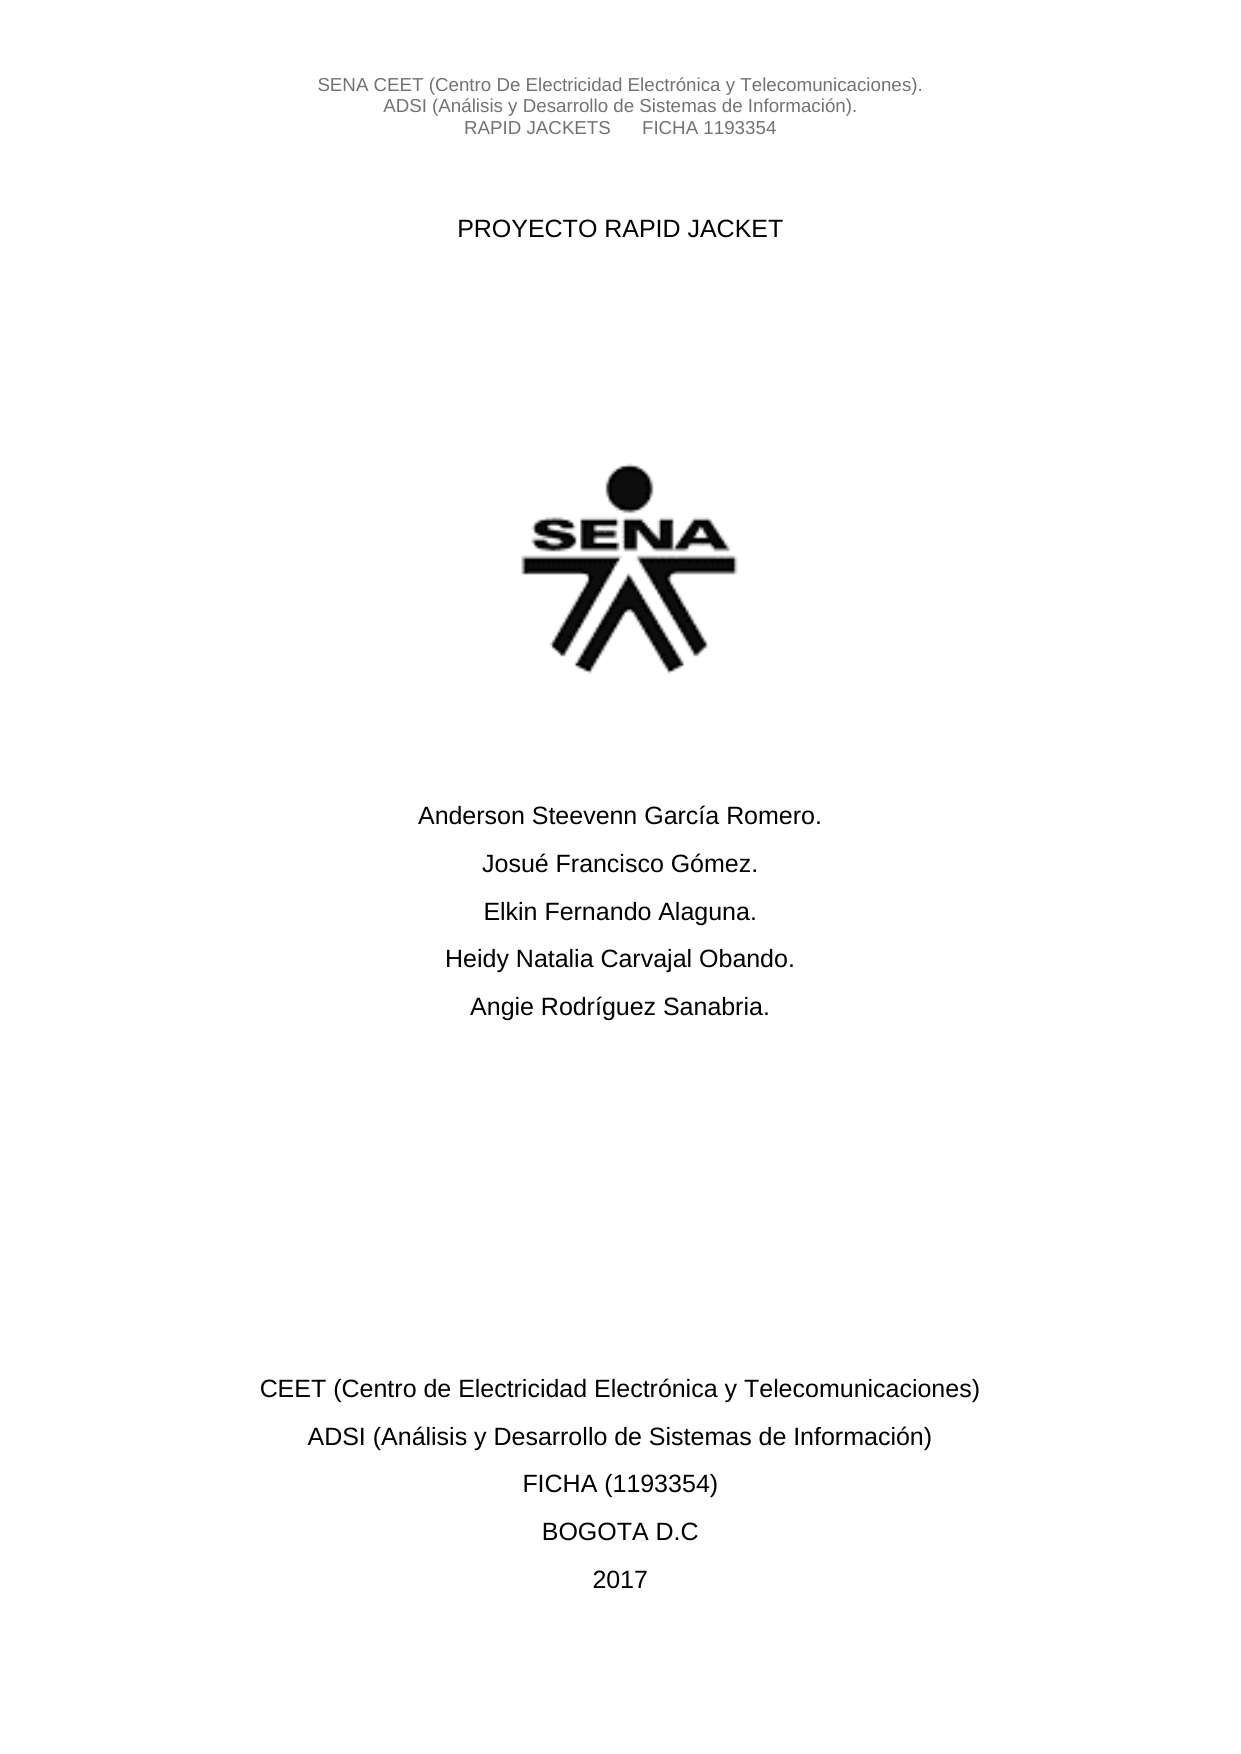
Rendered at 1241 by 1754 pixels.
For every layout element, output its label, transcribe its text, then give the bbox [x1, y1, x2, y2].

text Josué Francisco Gómez. [177, 849, 1063, 878]
text CEET (Centro de Electricidad Electrónica y Telecomunicaciones) [177, 1374, 1063, 1403]
text Heidy Natalia Carvajal Obando. [177, 944, 1063, 973]
picture [492, 452, 748, 687]
text BOGOTA D.C [177, 1517, 1063, 1546]
text PROYECTO RAPID JACKET [177, 214, 1063, 243]
text Anderson Steevenn García Romero. [177, 801, 1063, 830]
text ADSI (Análisis y Desarrollo de Sistemas de Información) [177, 1422, 1063, 1450]
text Angie Rodríguez Sanabria. [177, 992, 1063, 1021]
text 2017 [177, 1565, 1063, 1593]
text FICHA (1193354) [177, 1469, 1063, 1498]
text Elkin Fernando Alaguna. [177, 897, 1063, 926]
